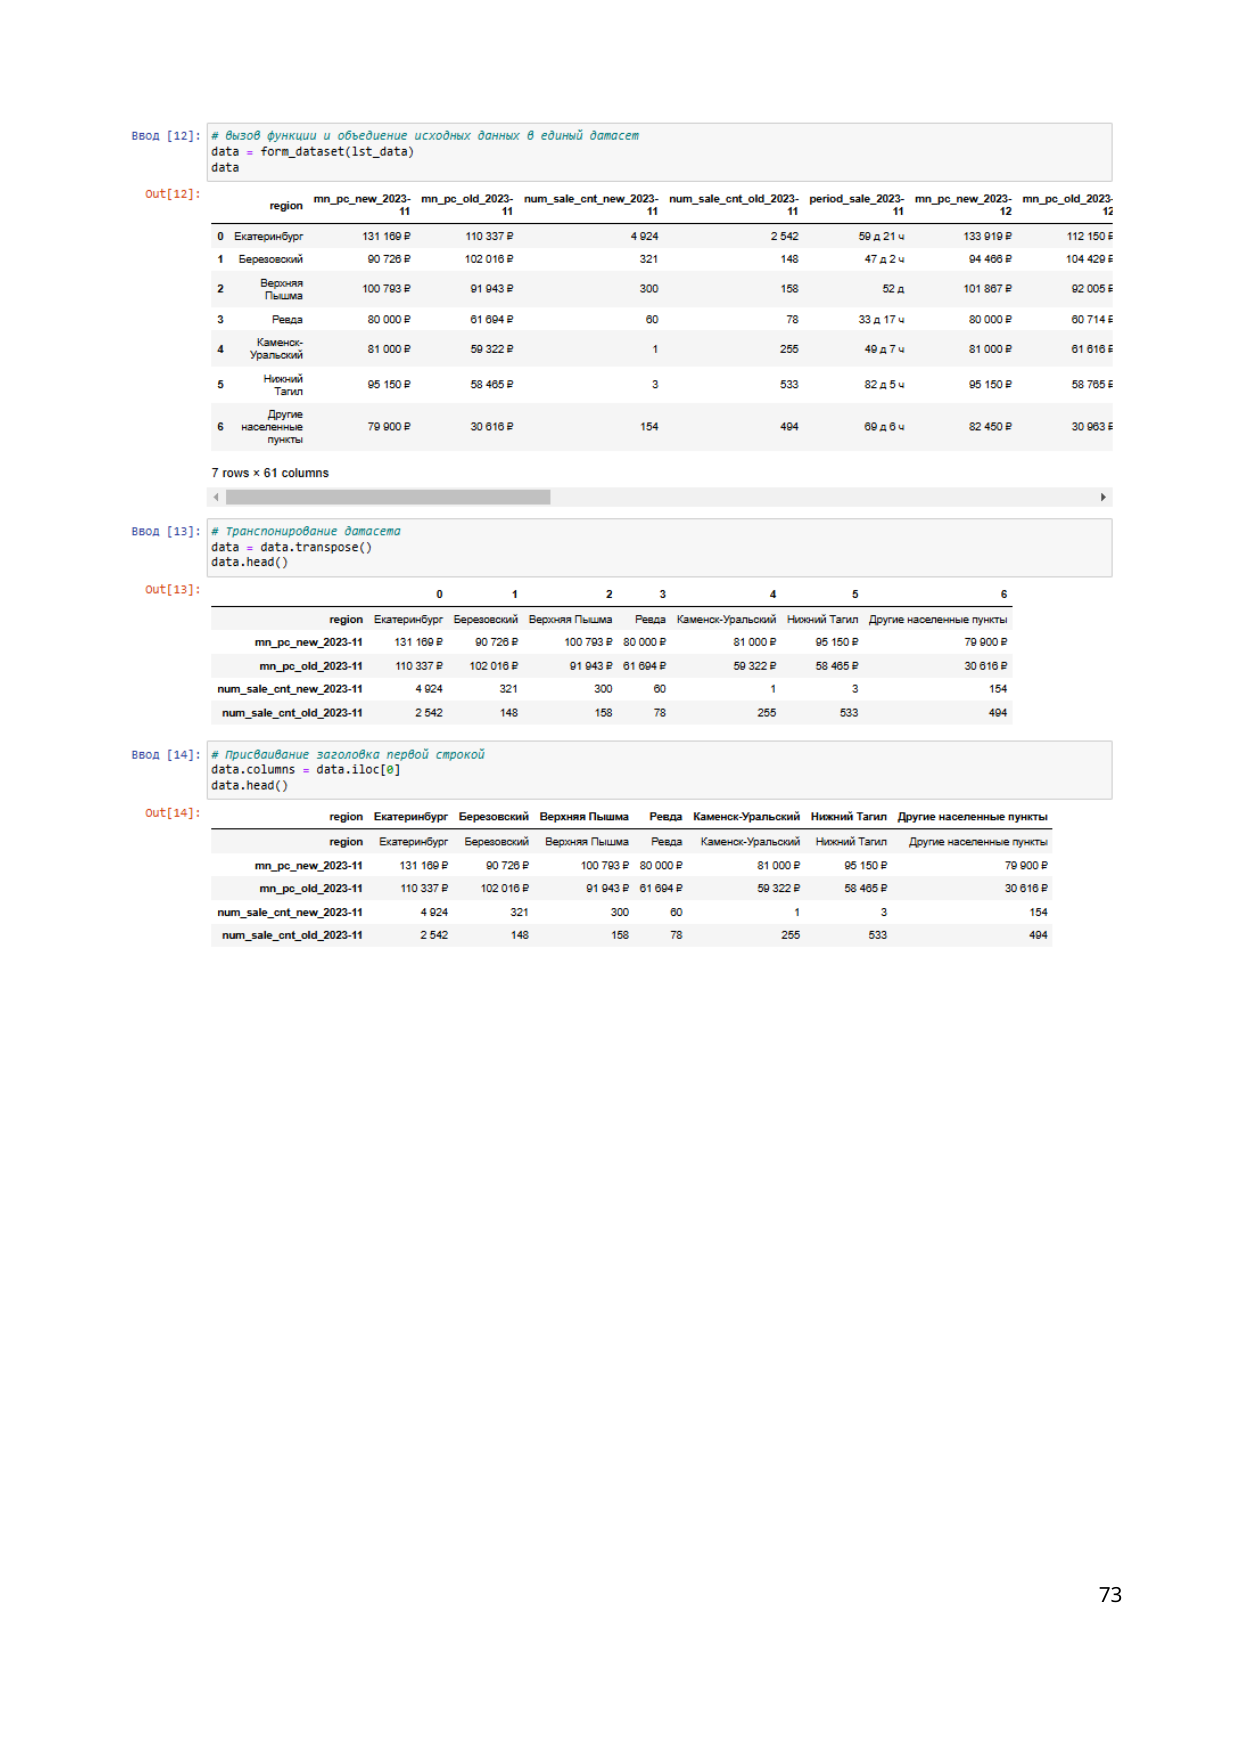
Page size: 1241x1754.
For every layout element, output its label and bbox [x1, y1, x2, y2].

picture [118, 118, 1123, 956]
